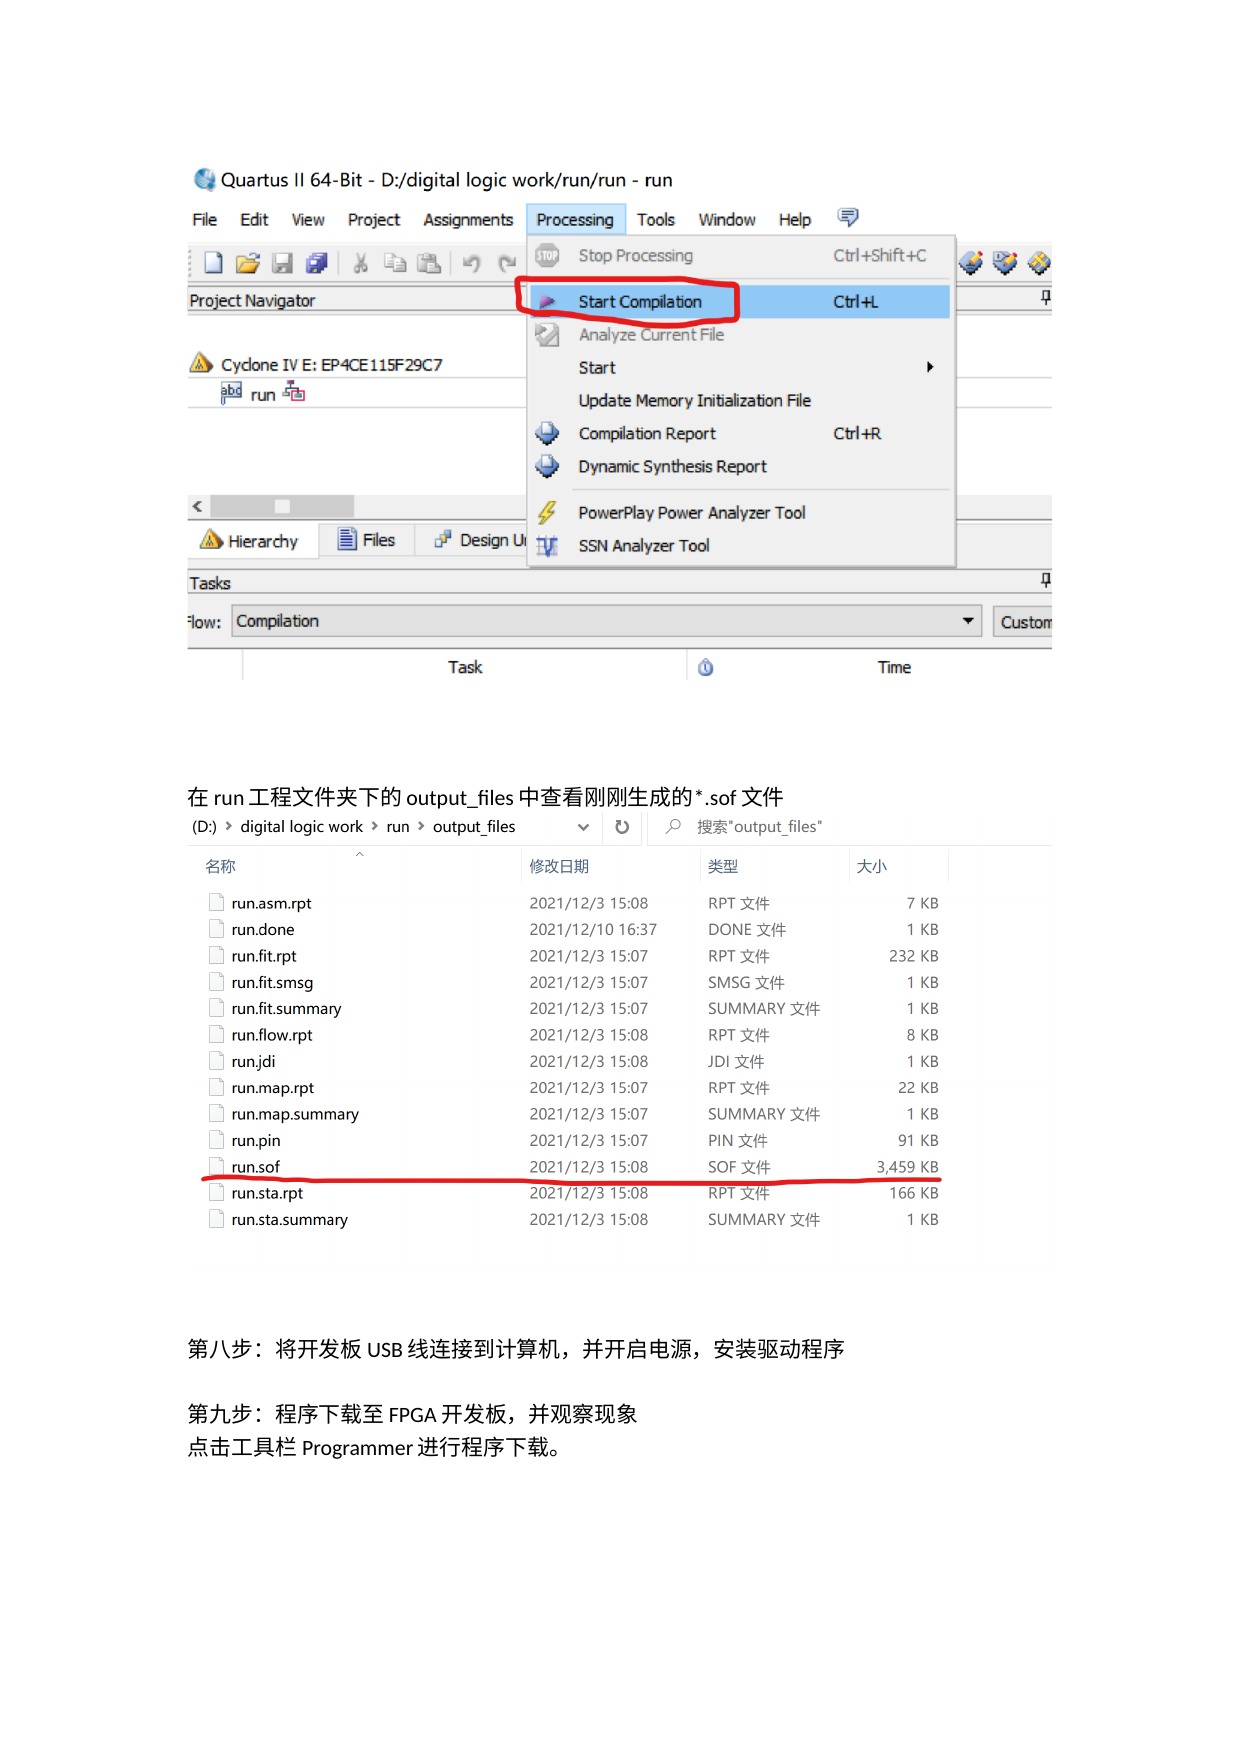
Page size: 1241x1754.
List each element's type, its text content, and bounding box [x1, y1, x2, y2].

text 在run工程文件夹下的output_files中查看刚刚生成的*.sof文件 [187, 779, 1053, 812]
text 第八步：将开发板USB线连接到计算机，并开启电源，安装驱动程序 [187, 1332, 1053, 1364]
text 第九步：程序下载至FPGA开发板，并观察现象 [187, 1397, 1053, 1429]
picture [187, 162, 1053, 680]
text 点击工具栏 Programmer进行程序下载。 [187, 1429, 1053, 1462]
picture [187, 812, 1052, 1272]
